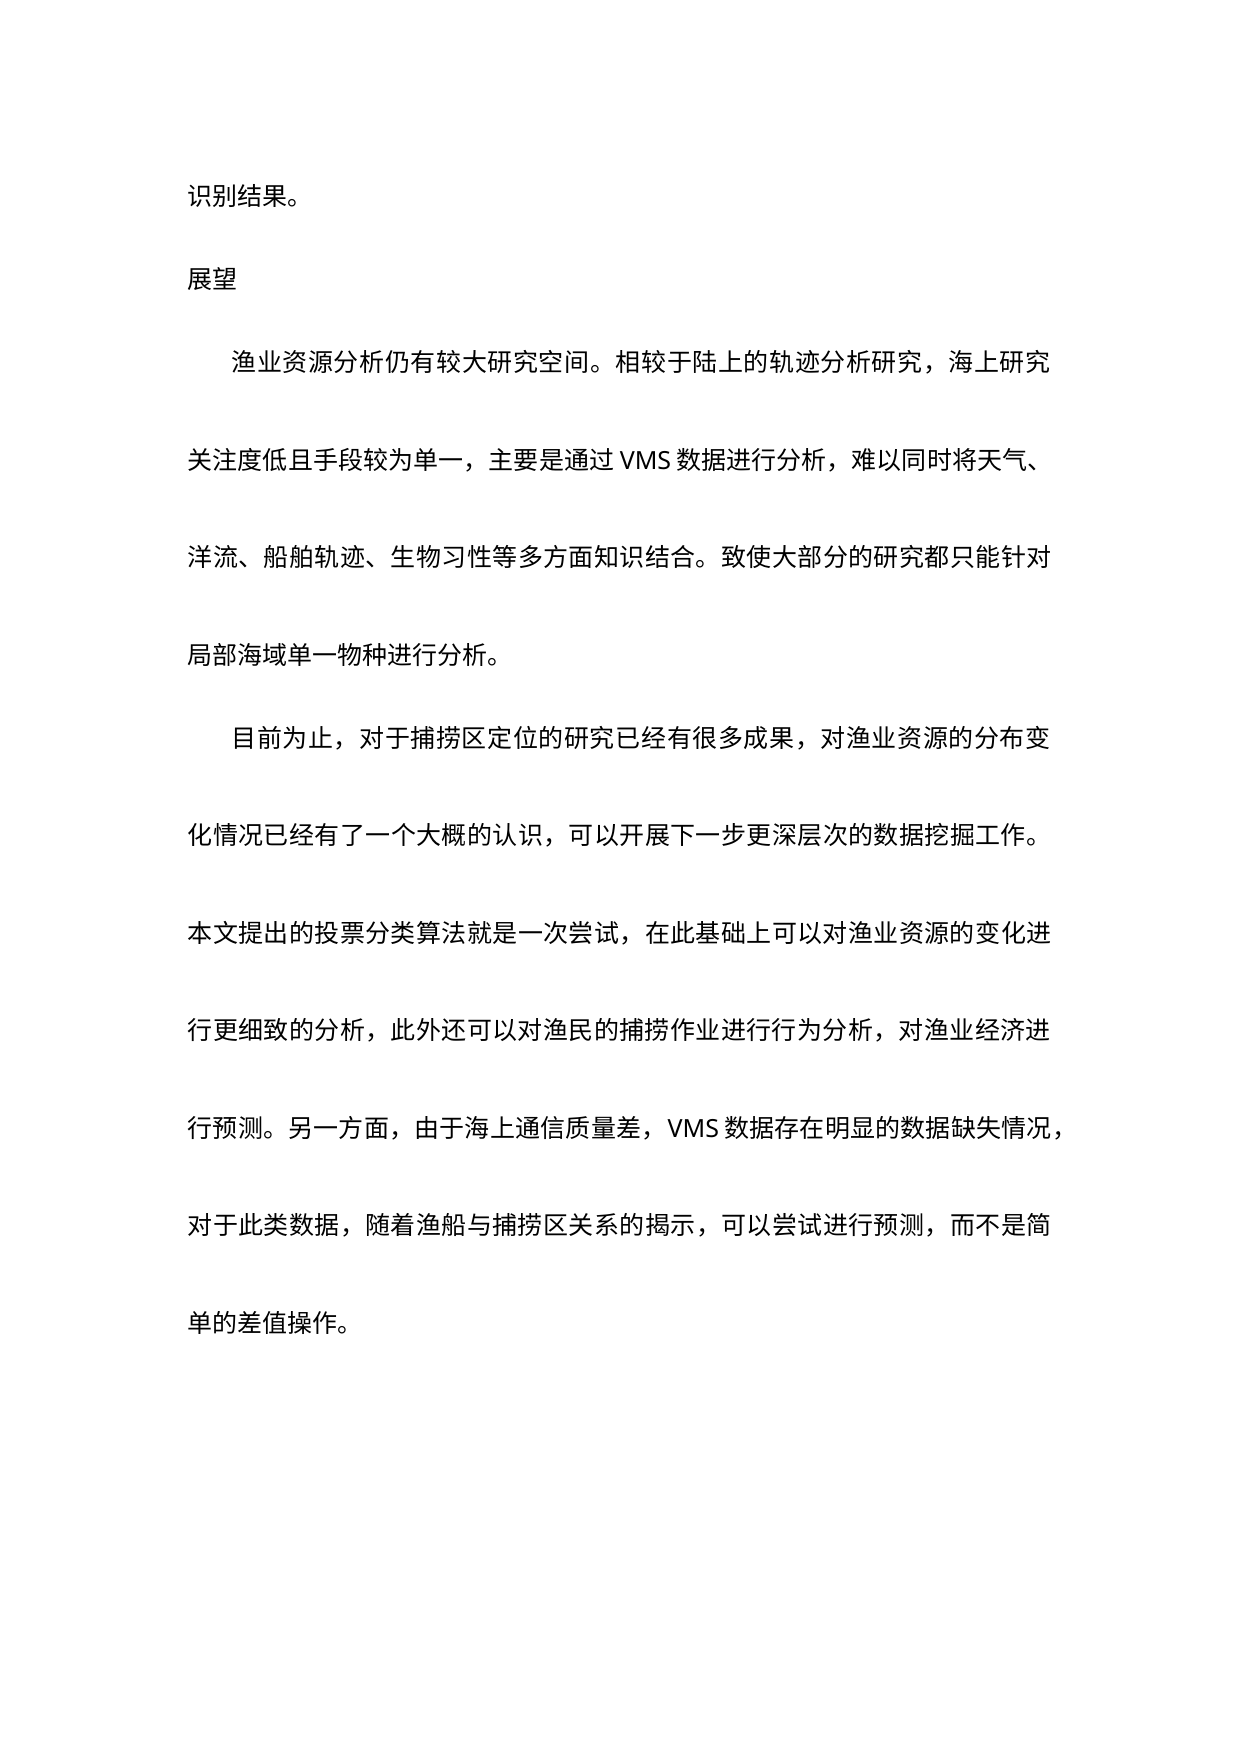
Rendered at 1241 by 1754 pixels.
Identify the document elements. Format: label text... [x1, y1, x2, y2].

text 展望 [187, 245, 1053, 310]
text 渔业资源分析仍有较大研究空间。相较于陆上的轨迹分析研究，海上研究关注度低且手段较为单一，主要是通过VMS数据进行分析，难以同时将天气、洋流、船舶轨迹、生物习性等多方面知识结合。致使大部分的研究都只能针对局部海域单一物种进行分析。 [187, 328, 1053, 686]
text 目前为止，对于捕捞区定位的研究已经有很多成果，对渔业资源的分布变化情况已经有了一个大概的认识，可以开展下一步更深层次的数据挖掘工作。本文提出的投票分类算法就是一次尝试，在此基础上可以对渔业资源的变化进行更细致的分析，此外还可以对渔民的捕捞作业进行行为分析，对渔业经济进行预测。另一方面，由于海上通信质量差，VMS数据存在明显的数据缺失情况，对于此类数据，随着渔船与捕捞区关系的揭示，可以尝试进行预测，而不是简单的差值操作。 [187, 704, 1053, 1354]
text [187, 162, 1053, 227]
